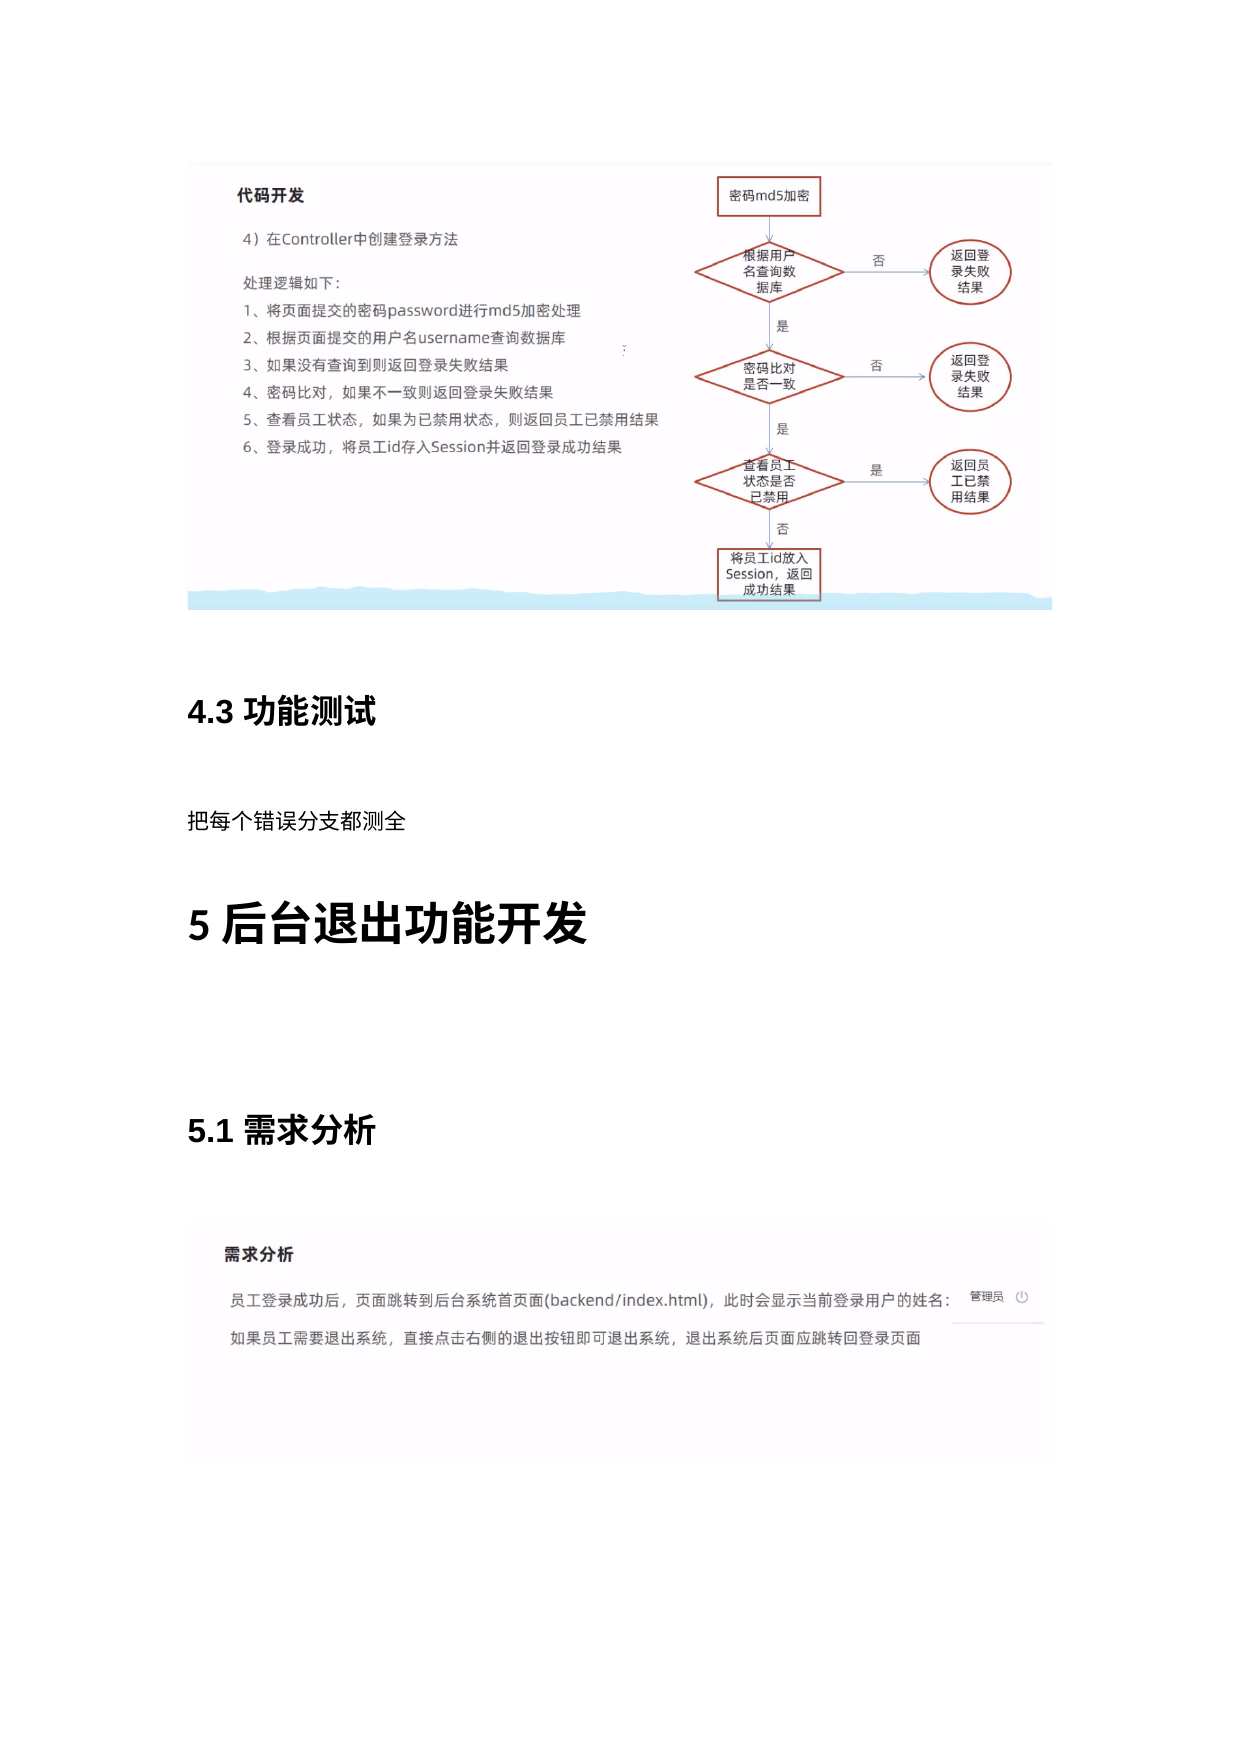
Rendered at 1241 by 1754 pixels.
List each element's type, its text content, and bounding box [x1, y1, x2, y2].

picture [187, 162, 1053, 610]
subtitle 5 后台退出功能开发 [187, 871, 1053, 969]
subtitle 5.1 需求分析 [187, 1096, 1053, 1161]
text 把每个错误分支都测全 [187, 803, 1053, 836]
picture [187, 1222, 1053, 1467]
subtitle 4.3 功能测试 [187, 677, 1053, 742]
